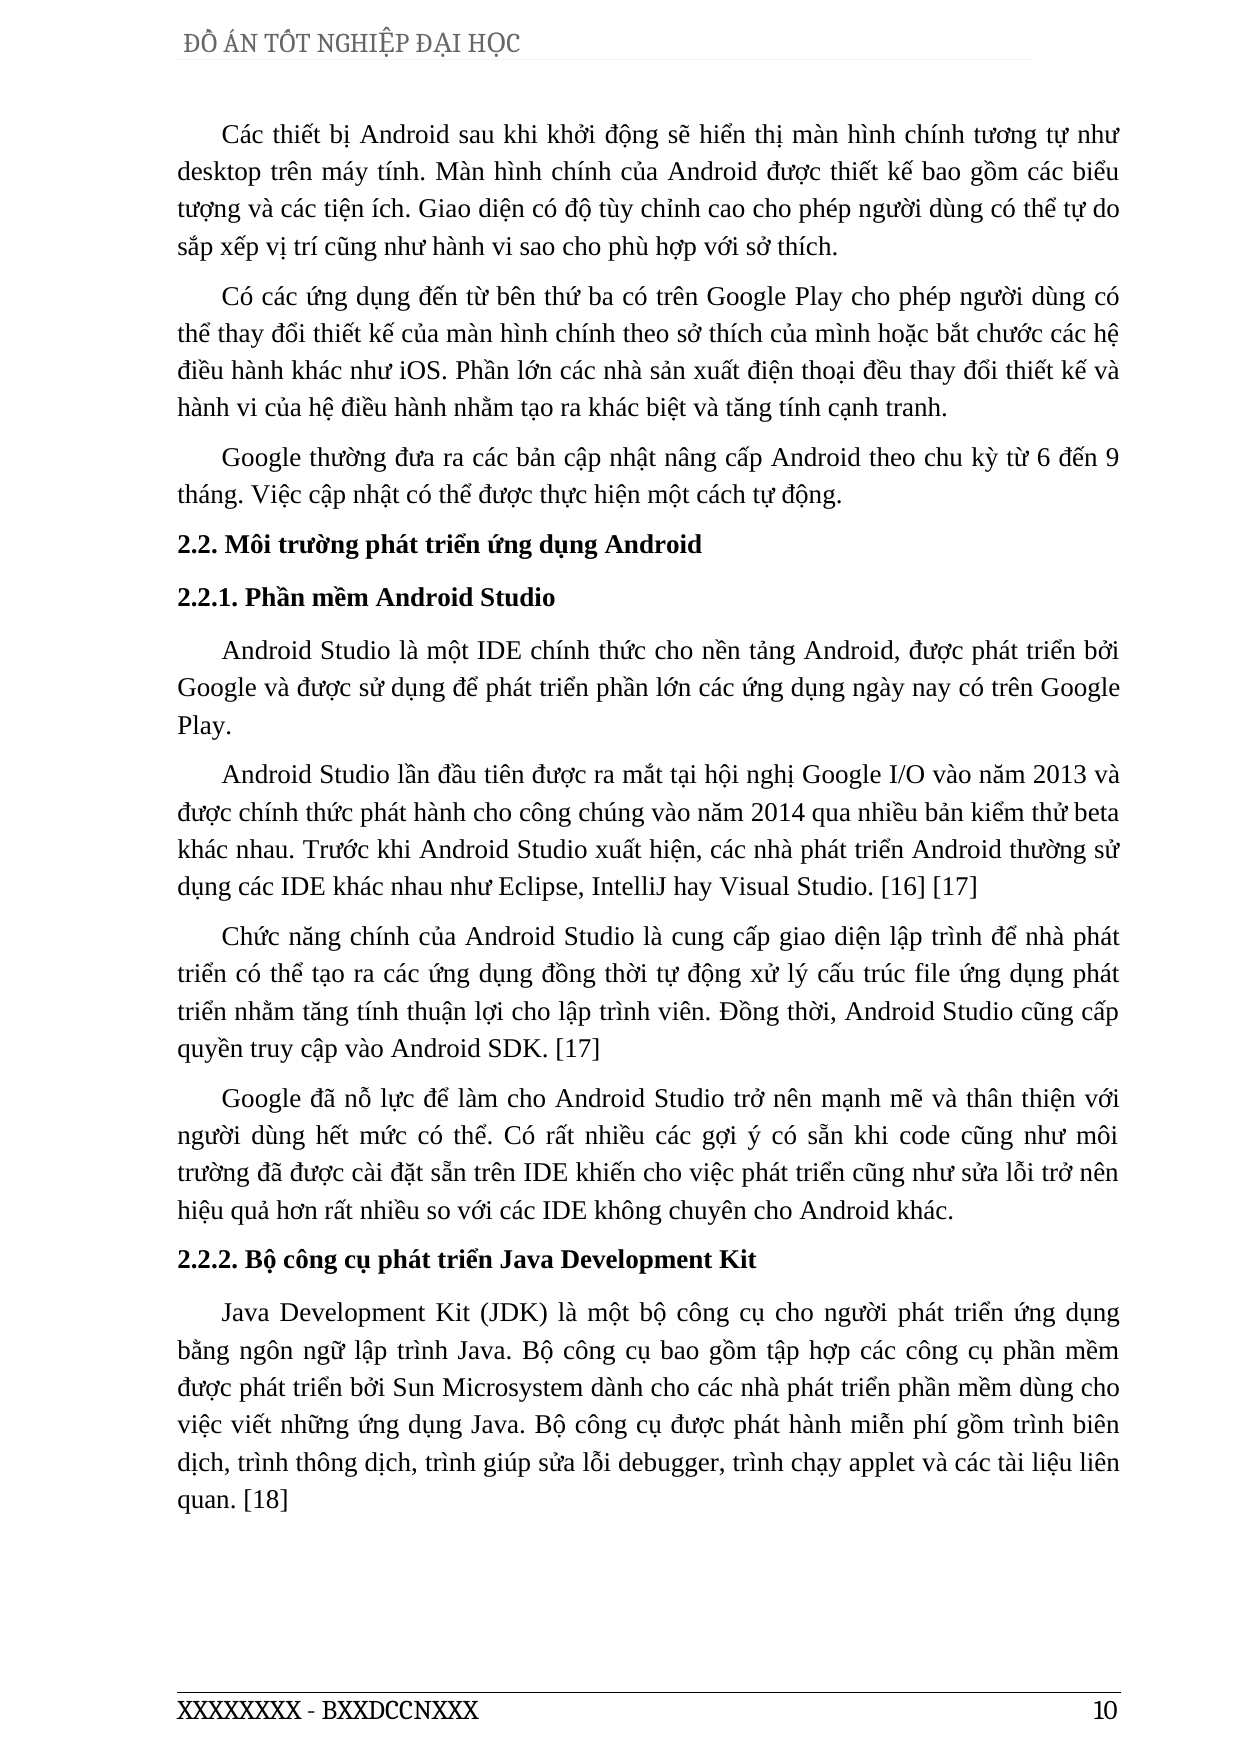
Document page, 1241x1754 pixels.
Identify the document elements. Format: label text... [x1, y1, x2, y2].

text Android Studio lần đầu tiên được ra mắt tại hội nghị Google I/O vào năm 2013 và được chính thức phát hành cho công chúng vào năm 2014 qua nhiều bản kiểm thử beta khác nhau. Trước khi Android Studio xuất hiện, các nhà phát triển Android thường sử dụng các IDE khác nhau như Eclipse, IntelliJ hay Visual Studio. [16] [17] [177, 759, 1121, 902]
text Java Development Kit (JDK) là một bộ công cụ cho người phát triển ứng dụng bằng ngôn ngữ lập trình Java. Bộ công cụ bao gồm tập hợp các công cụ phần mềm được phát triển bởi Sun Microsystem dành cho các nhà phát triển phần mềm dùng cho việc viết những ứng dụng Java. Bộ công cụ được phát hành miễn phí gồm trình biên dịch, trình thông dịch, trình giúp sửa lỗi debugger, trình chạy applet và các tài liệu liên quan. [18] [177, 1297, 1121, 1514]
text Google đã nỗ lực để làm cho Android Studio trở nên mạnh mẽ và thân thiện với người dùng hết mức có thể. Có rất nhiều các gợi ý có sẵn khi code cũng như môi trường đã được cài đặt sẵn trên IDE khiến cho việc phát triển cũng như sửa lỗi trở nên hiệu quả hơn rất nhiều so với các IDE không chuyên cho Android khác. [177, 1082, 1121, 1225]
text Có các ứng dụng đến từ bên thứ ba có trên Google Play cho phép người dùng có thể thay đổi thiết kế của màn hình chính theo sở thích của mình hoặc bắt chước các hệ điều hành khác như iOS. Phần lớn các nhà sản xuất điện thoại đều thay đổi thiết kế và hành vi của hệ điều hành nhằm tạo ra khác biệt và tăng tính cạnh tranh. [177, 280, 1121, 423]
subtitle 2.2.1. Phần mềm Android Studio [177, 581, 1121, 612]
text Android Studio là một IDE chính thức cho nền tảng Android, được phát triển bởi Google và được sử dụng để phát triển phần lớn các ứng dụng ngày nay có trên Google Play. [177, 634, 1121, 740]
subtitle 2.2.2. Bộ công cụ phát triển Java Development Kit [177, 1244, 1121, 1275]
text Google thường đưa ra các bản cập nhật nâng cấp Android theo chu kỳ từ 6 đến 9 tháng. Việc cập nhật có thể được thực hiện một cách tự động. [177, 441, 1121, 510]
text Các thiết bị Android sau khi khởi động sẽ hiển thị màn hình chính tương tự như desktop trên máy tính. Màn hình chính của Android được thiết kế bao gồm các biểu tượng và các tiện ích. Giao diện có độ tùy chỉnh cao cho phép người dùng có thể tự do sắp xếp vị trí cũng như hành vi sao cho phù hợp với sở thích. [177, 118, 1121, 261]
text Chức năng chính của Android Studio là cung cấp giao diện lập trình để nhà phát triển có thể tạo ra các ứng dụng đồng thời tự động xử lý cấu trúc file ứng dụng phát triển nhằm tăng tính thuận lợi cho lập trình viên. Đồng thời, Android Studio cũng cấp quyền truy cập vào Android SDK. [17] [177, 920, 1121, 1063]
subtitle 2.2. Môi trường phát triển ứng dụng Android [177, 528, 1121, 559]
